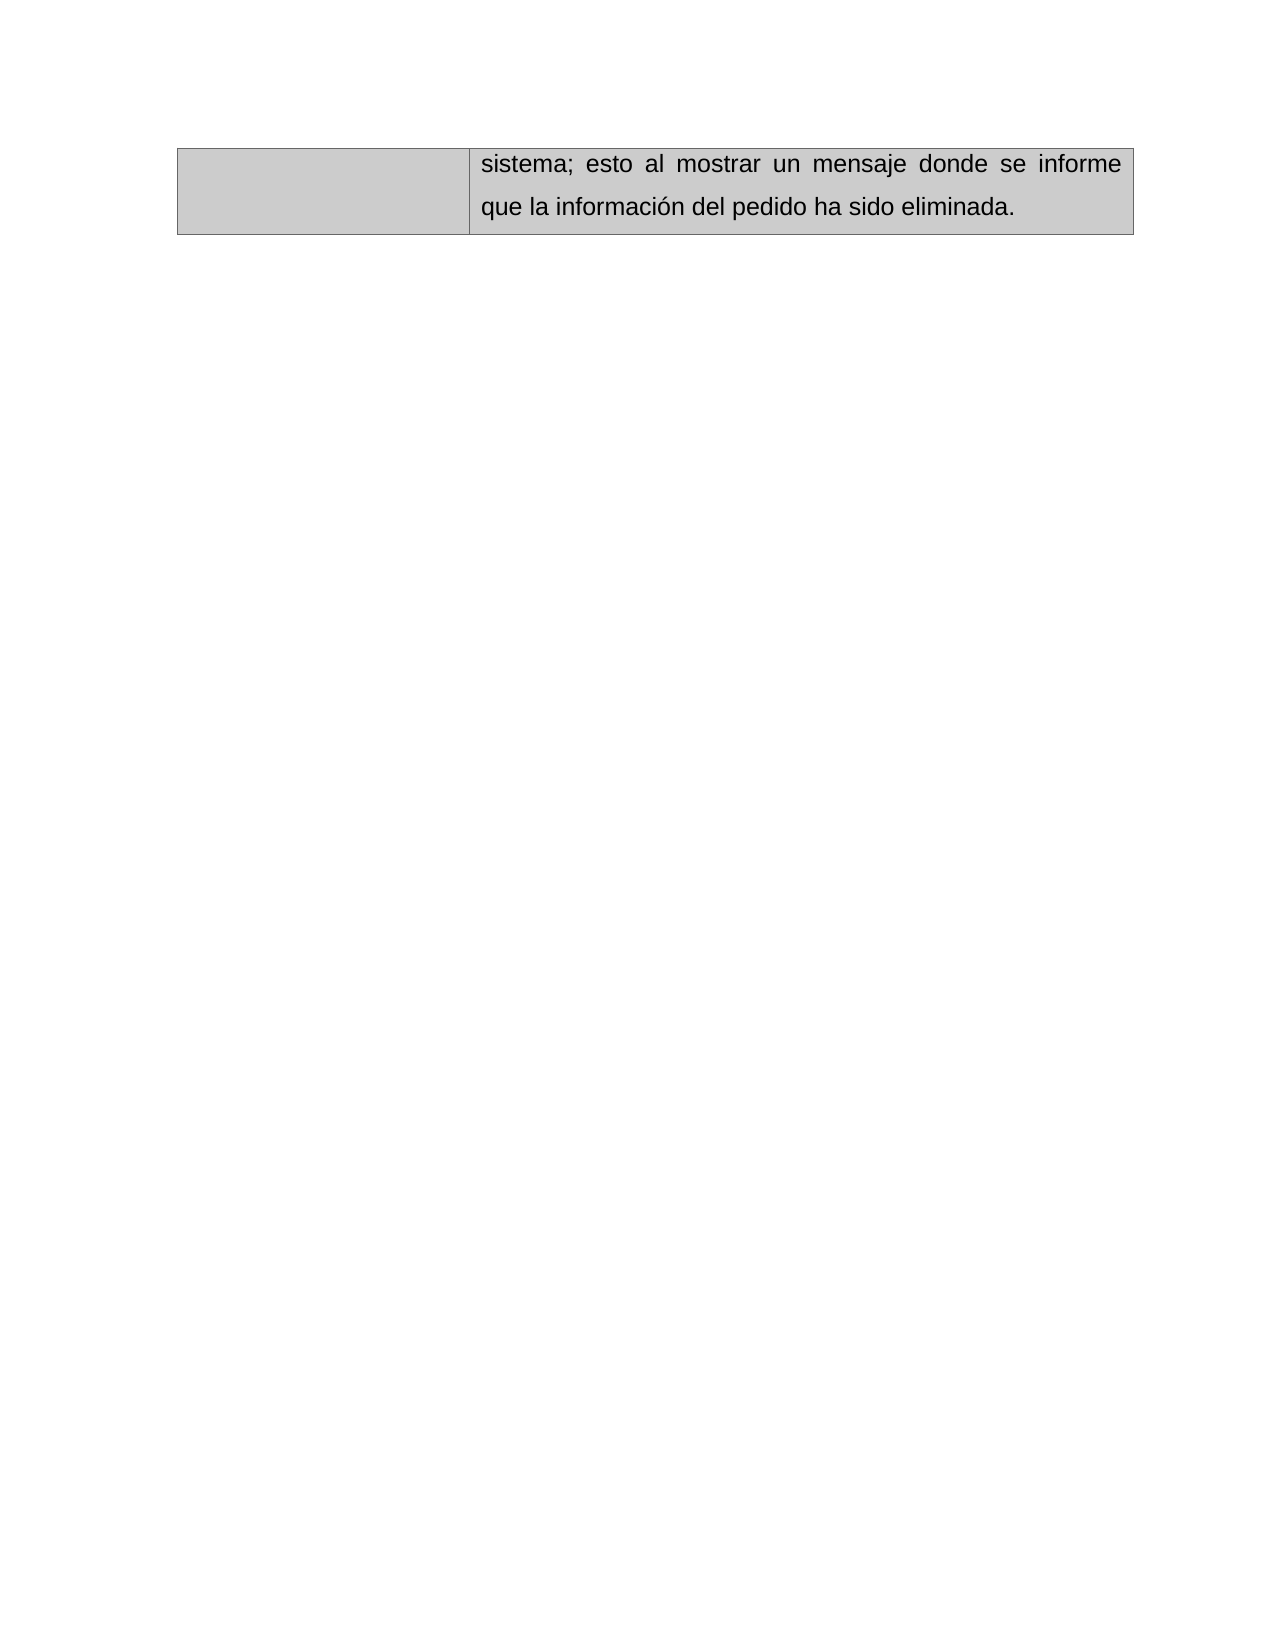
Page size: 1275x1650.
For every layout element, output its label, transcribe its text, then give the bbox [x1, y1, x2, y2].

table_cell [470, 149, 1133, 234]
table_cell Poscondiciones [178, 149, 469, 234]
